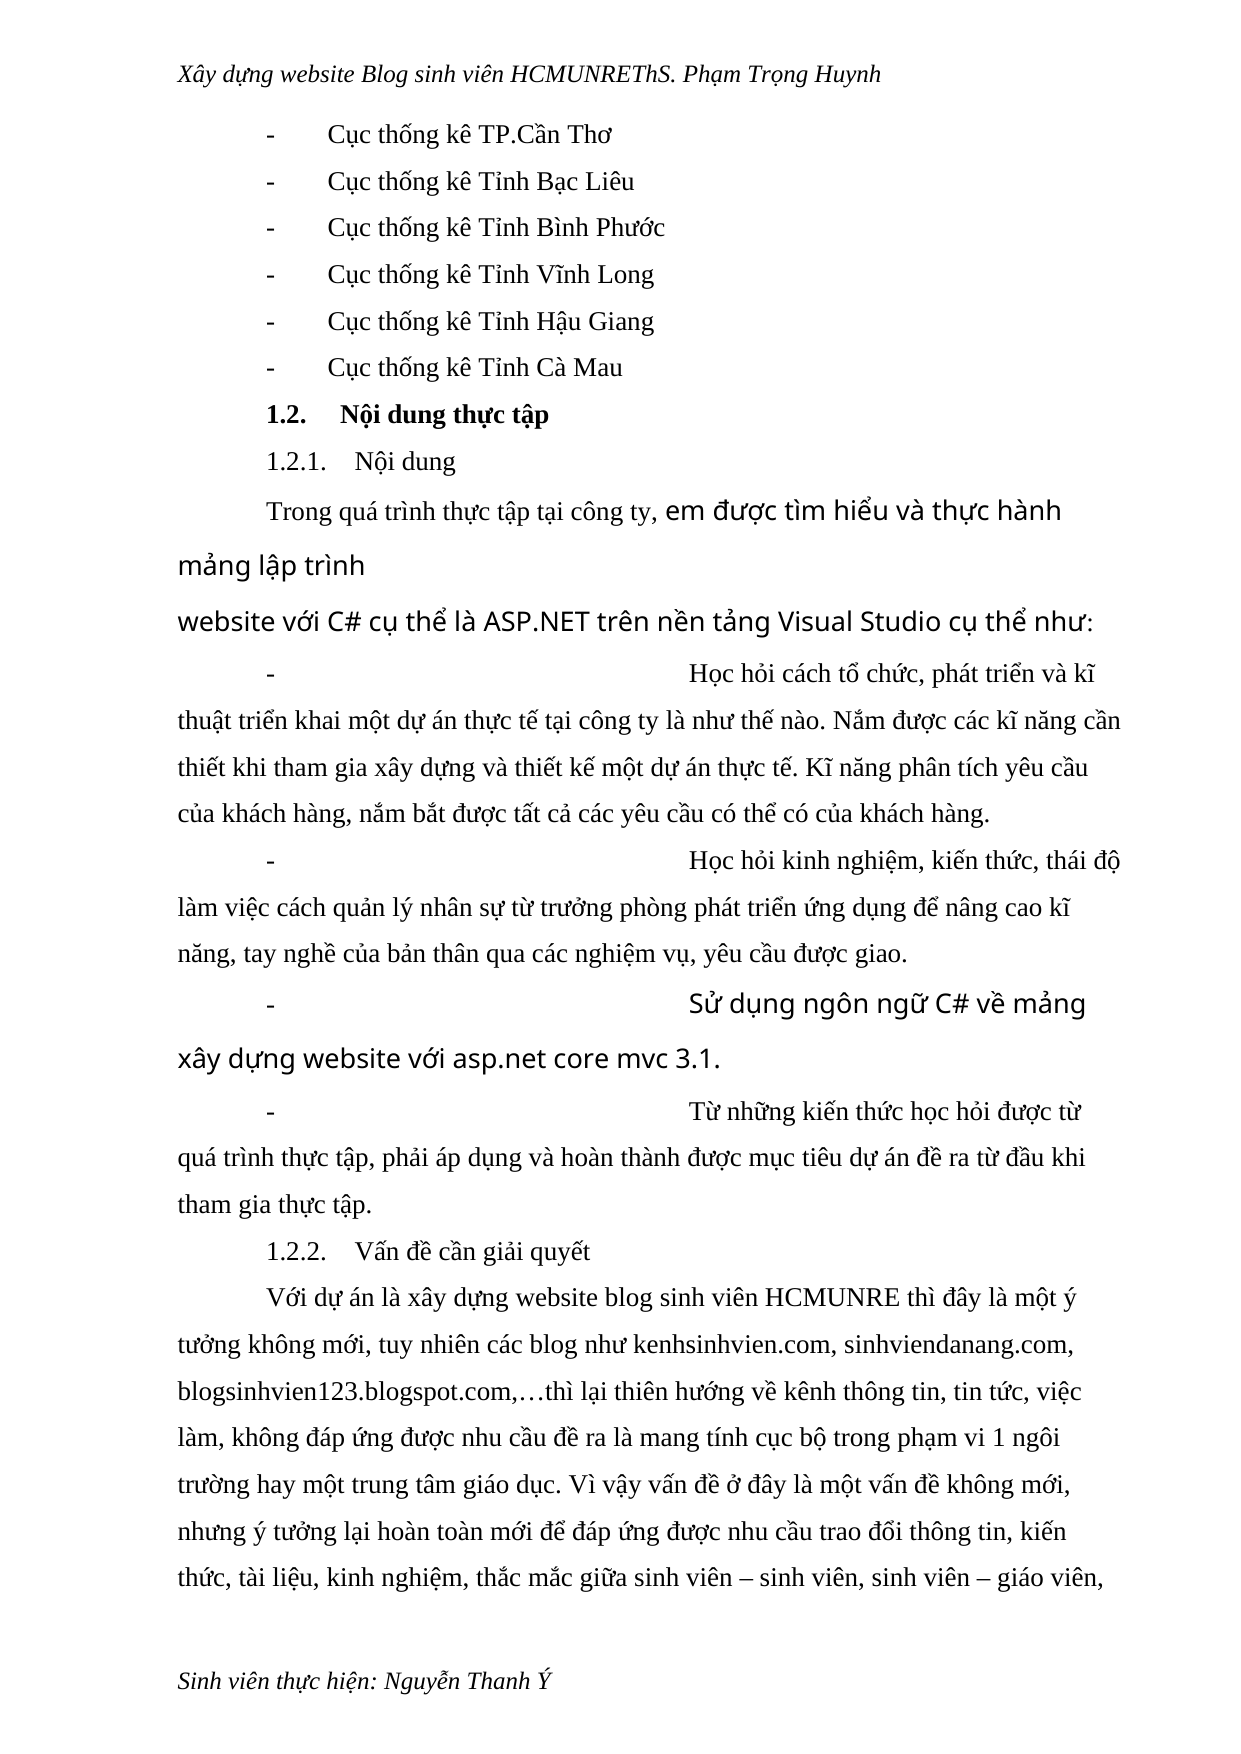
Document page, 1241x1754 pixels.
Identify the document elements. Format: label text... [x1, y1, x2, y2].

text Trong quá trình thực tập tại công ty, em được tìm hiểu và thực hành mảng lập trình website với C# cụ thể là ASP.NET trên nền tảng Visual Studio cụ thể như: [177, 491, 1122, 639]
subtitle Vấn đề cần giải quyết [177, 1235, 1122, 1266]
list Cục thống kê Tỉnh Hậu Giang [177, 305, 1122, 336]
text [177, 1281, 1122, 1592]
subtitle Nội dung [177, 445, 1122, 476]
list Học hỏi cách tổ chức, phát triển và kĩ thuật triển khai một dự án thực tế tại công ty là như thế nào. Nắm được các kĩ năng cần thiết khi tham gia xây dựng và thiết kế một dự án thực tế. Kĩ năng phân tích yêu cầu của khách hàng, nắm bắt được tất cả các yêu cầu có thể có của khách hàng. [177, 657, 1122, 828]
list Sử dụng ngôn ngữ C# về mảng xây dựng website với asp.net core mvc 3.1. [177, 984, 1122, 1076]
list Cục thống kê Tỉnh Bình Phước [177, 211, 1122, 243]
list Cục thống kê TP.Cần Thơ [177, 118, 1122, 149]
list Cục thống kê Tỉnh Vĩnh Long [177, 258, 1122, 289]
list Cục thống kê Tỉnh Bạc Liêu [177, 165, 1122, 196]
list Học hỏi kinh nghiệm, kiến thức, thái độ làm việc cách quản lý nhân sự từ trưởng phòng phát triển ứng dụng để nâng cao kĩ năng, tay nghề của bản thân qua các nghiệm vụ, yêu cầu được giao. [177, 844, 1122, 968]
list Từ những kiến thức học hỏi được từ quá trình thực tập, phải áp dụng và hoàn thành được mục tiêu dự án đề ra từ đầu khi tham gia thực tập. [177, 1095, 1122, 1219]
list Cục thống kê Tỉnh Cà Mau [177, 351, 1122, 383]
subtitle Nội dung thực tập [177, 398, 1122, 429]
